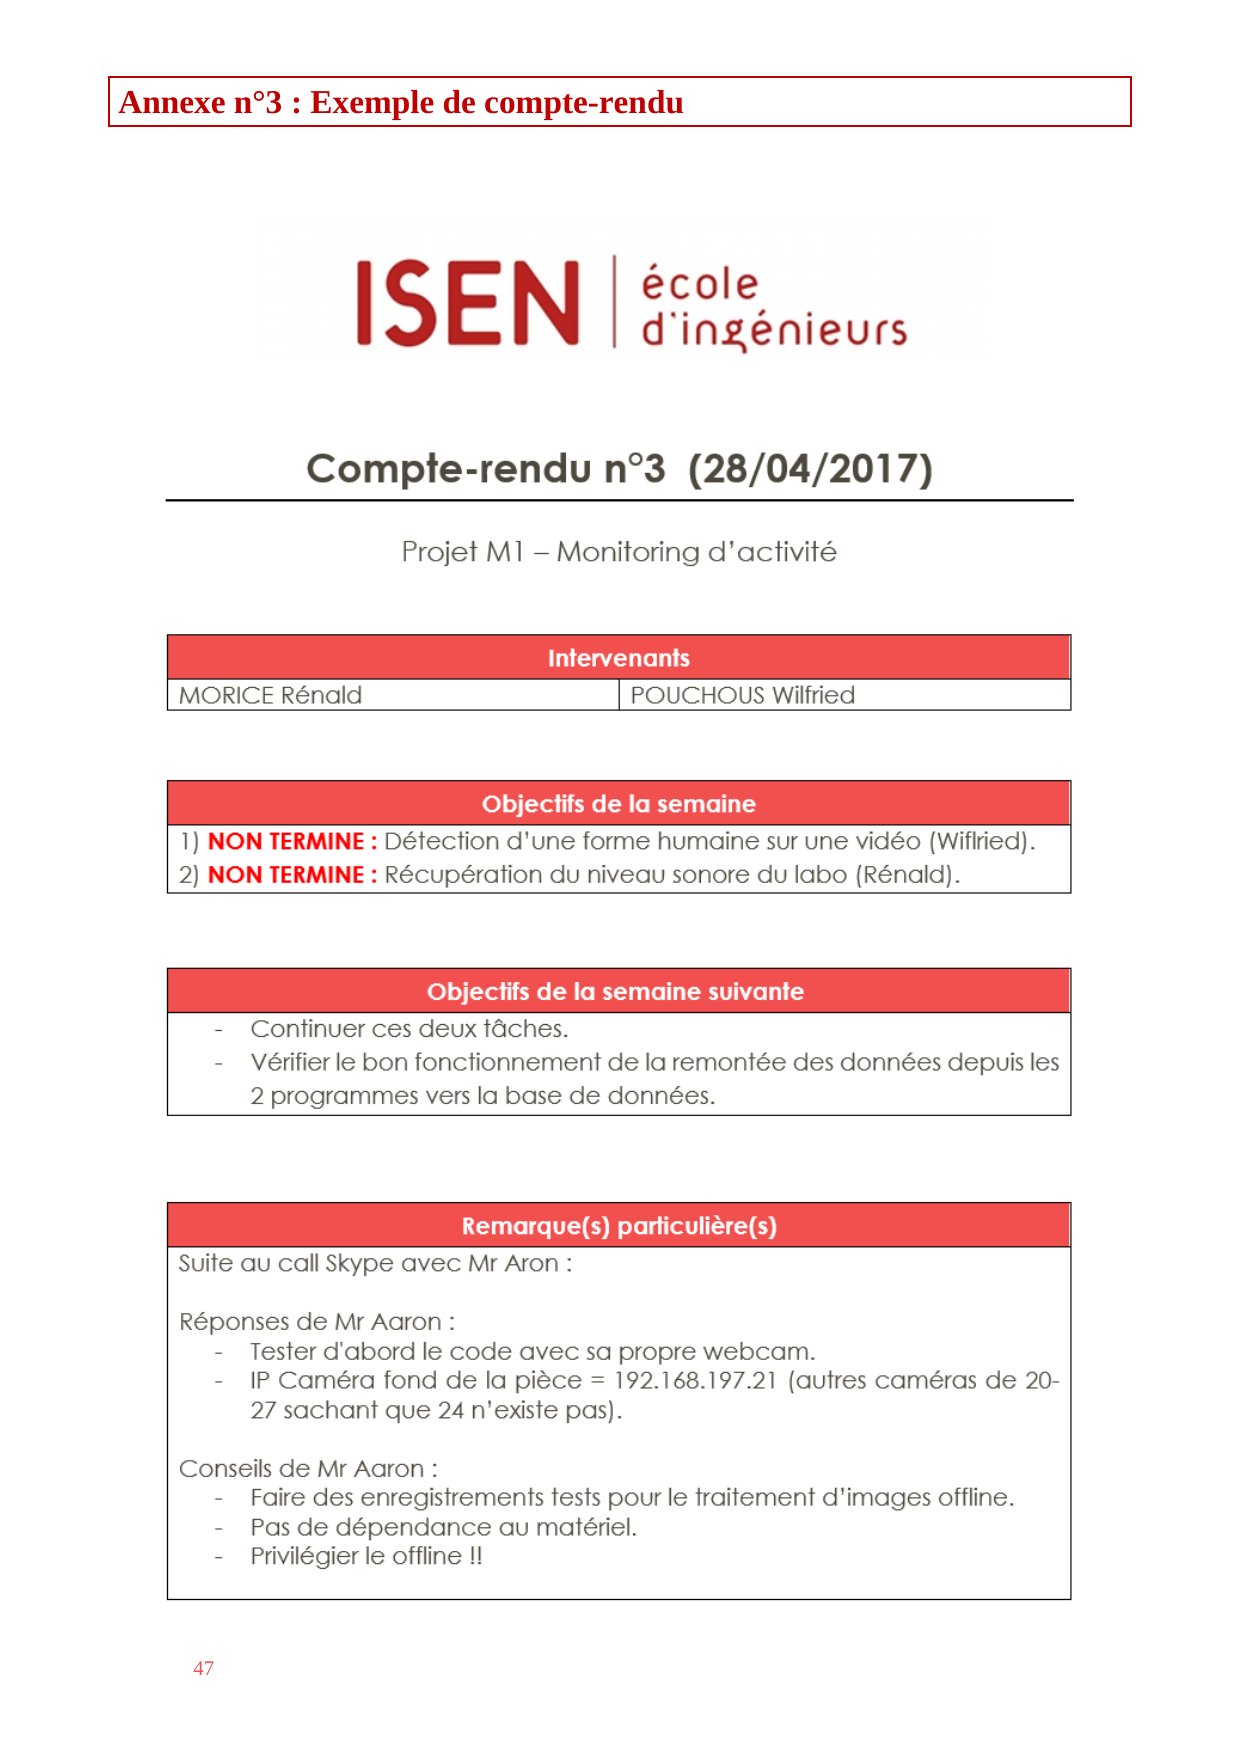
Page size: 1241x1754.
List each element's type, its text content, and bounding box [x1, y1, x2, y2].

picture [118, 192, 1123, 1648]
subtitle Annexe n°3 : Exemple de compte-rendu [110, 78, 1130, 125]
